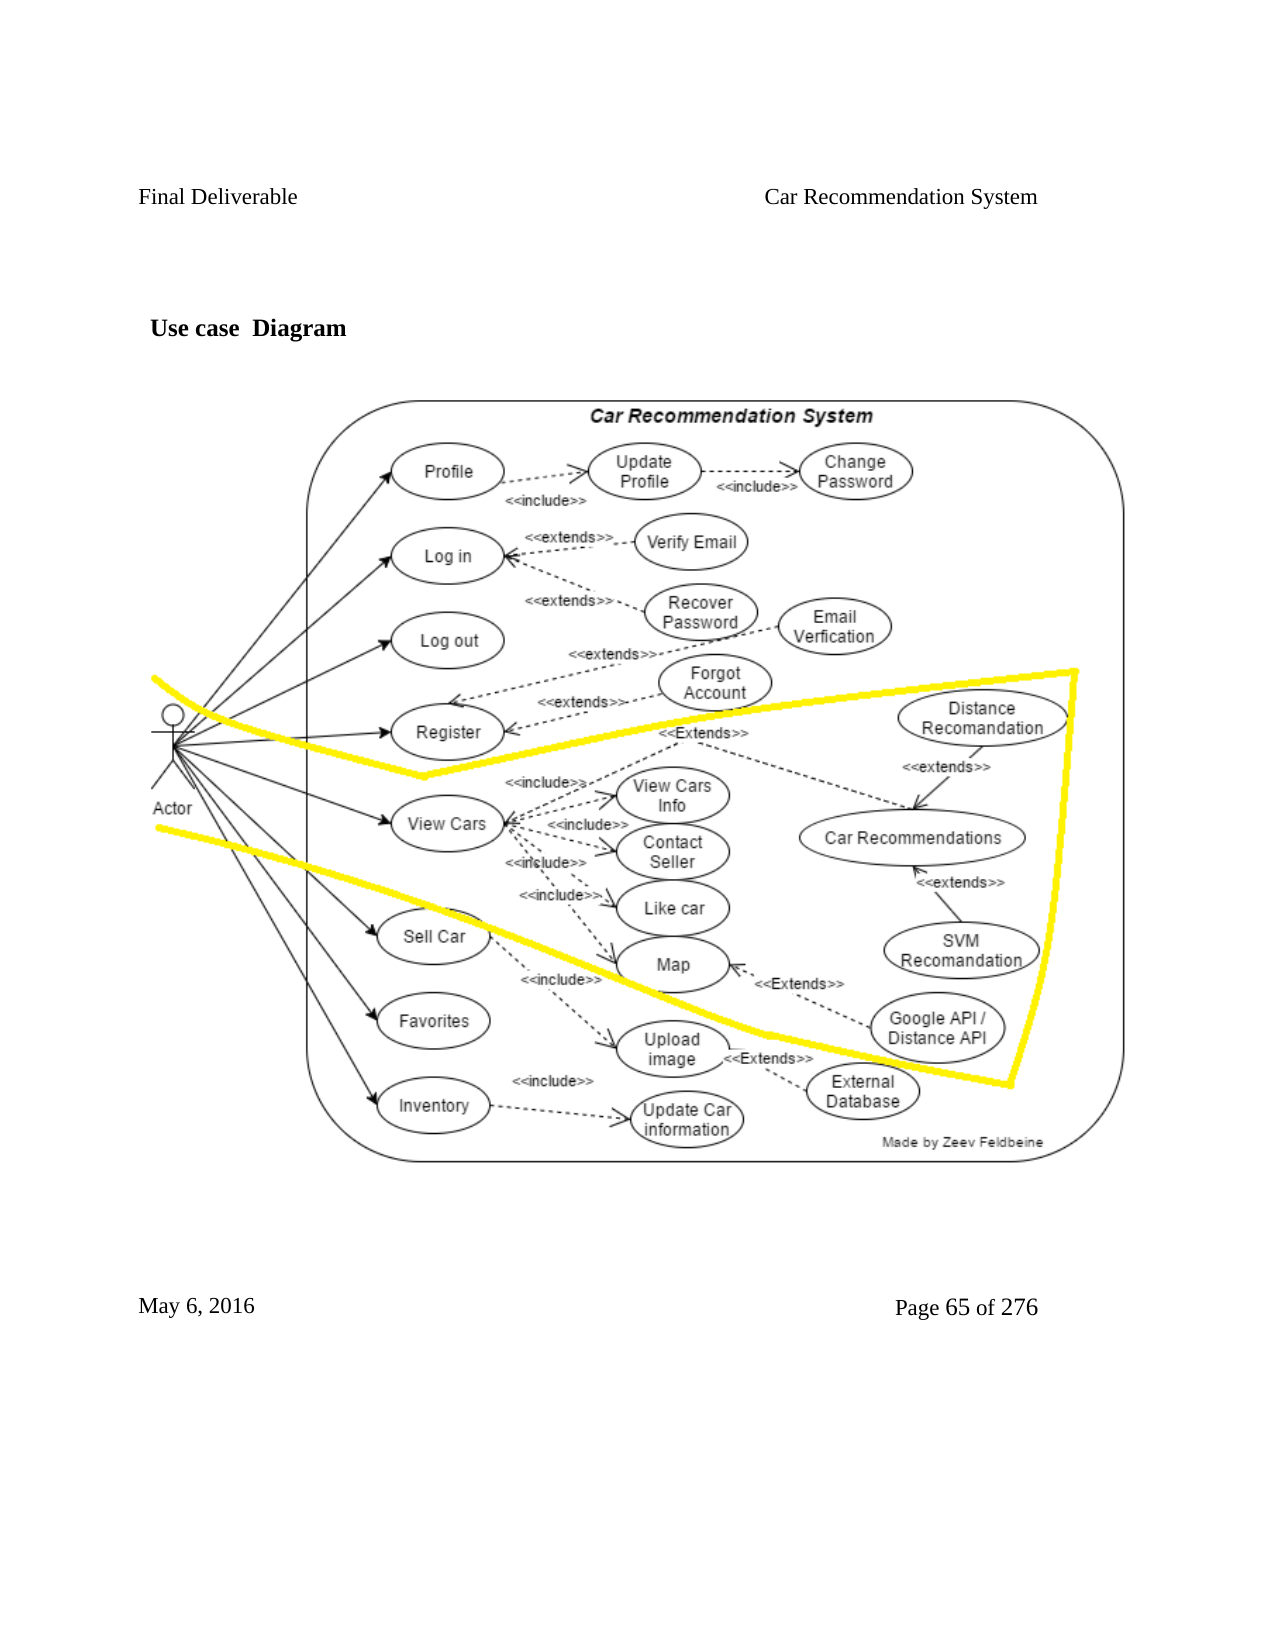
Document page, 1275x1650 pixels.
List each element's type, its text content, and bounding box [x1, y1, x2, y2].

picture [150, 399, 1125, 1164]
subtitle Use case Diagram [150, 313, 1125, 342]
